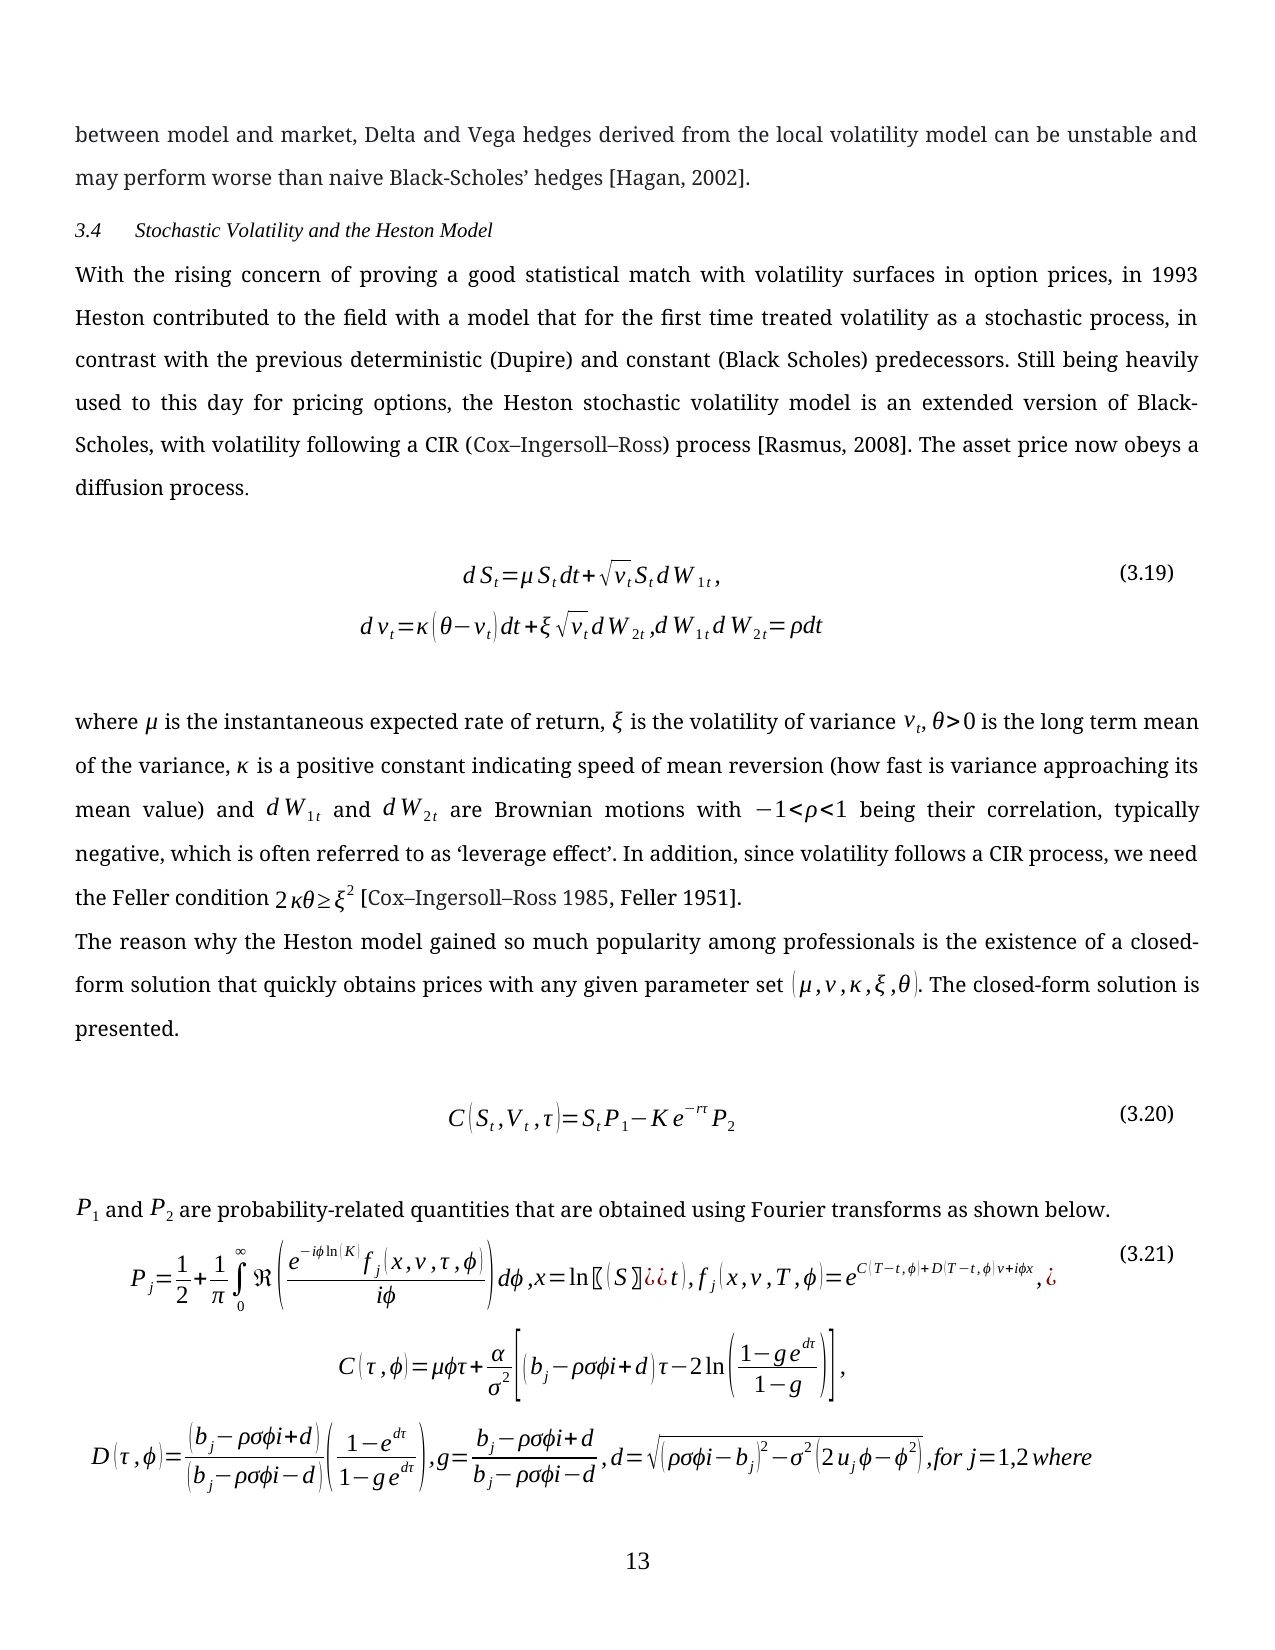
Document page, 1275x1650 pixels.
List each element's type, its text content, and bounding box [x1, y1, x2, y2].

text where is the instantaneous expected rate of return, is the volatility of variance , is the long term mean of the variance, is a positive constant indicating speed of mean reversion (how fast is variance approaching its mean value) and and are Brownian motions with being their correlation, typically negative, which is often referred to as ‘leverage effect’. In addition, since volatility follows a CIR process, we need the Feller condition [Cox–Ingersoll–Ross 1985, Feller 1951]. [75, 705, 1200, 913]
text With the rising concern of proving a good statistical match with volatility surfaces in option prices, in 1993 Heston contributed to the field with a model that for the first time treated volatility as a stochastic process, in contrast with the previous deterministic (Dupire) and constant (Black Scholes) predecessors. Still being heavily used to this day for pricing options, the Heston stochastic volatility model is an extended version of Black-Scholes, with volatility following a CIR (Cox–Ingersoll–Ross) process [Rasmus, 2008]. The asset price now obeys a diffusion process. [75, 260, 1200, 501]
subtitle Stochastic Volatility and the Heston Model [75, 218, 1200, 242]
text and are probability-related quantities that are obtained using Fourier transforms as shown below. [75, 1193, 1200, 1225]
table_header [75, 558, 1108, 663]
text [75, 120, 1200, 191]
table_header [75, 1100, 1108, 1150]
table_header [75, 1239, 1108, 1497]
text The reason why the Heston model gained so much popularity among professionals is the existence of a closed-form solution that quickly obtains prices with any given parameter set . The closed-form solution is presented. [75, 927, 1200, 1043]
